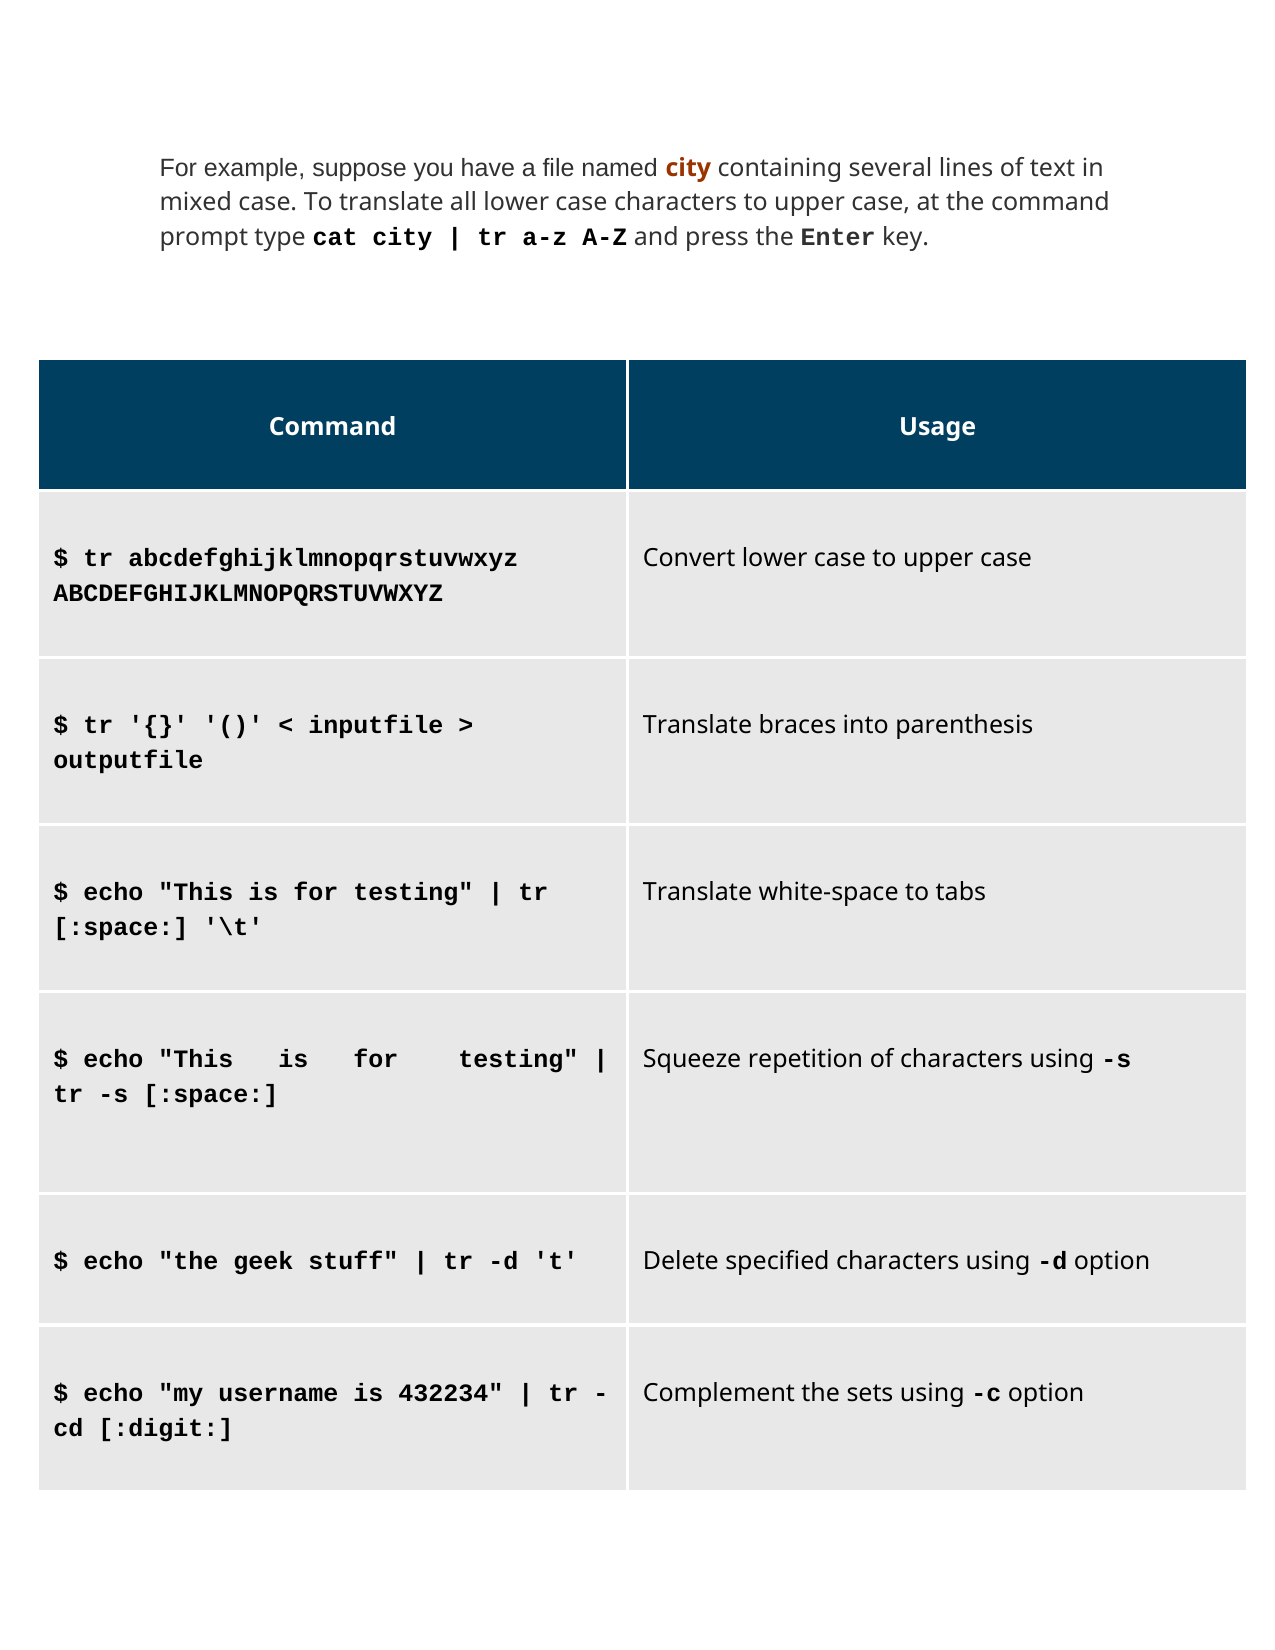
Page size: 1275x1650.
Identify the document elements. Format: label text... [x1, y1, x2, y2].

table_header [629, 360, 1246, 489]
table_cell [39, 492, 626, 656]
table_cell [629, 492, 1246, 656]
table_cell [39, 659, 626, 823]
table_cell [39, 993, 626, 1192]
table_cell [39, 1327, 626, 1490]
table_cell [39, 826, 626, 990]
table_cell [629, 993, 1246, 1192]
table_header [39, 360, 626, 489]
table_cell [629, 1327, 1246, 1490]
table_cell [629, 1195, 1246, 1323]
text For example, suppose you have a file named city containing several lines of text in mixed case. To translate all lower case characters to upper case, at the command prompt type cat city | tr a-z A-Z and press the Enter key. [159, 150, 1125, 252]
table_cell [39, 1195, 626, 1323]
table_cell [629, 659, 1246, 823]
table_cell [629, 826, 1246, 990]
